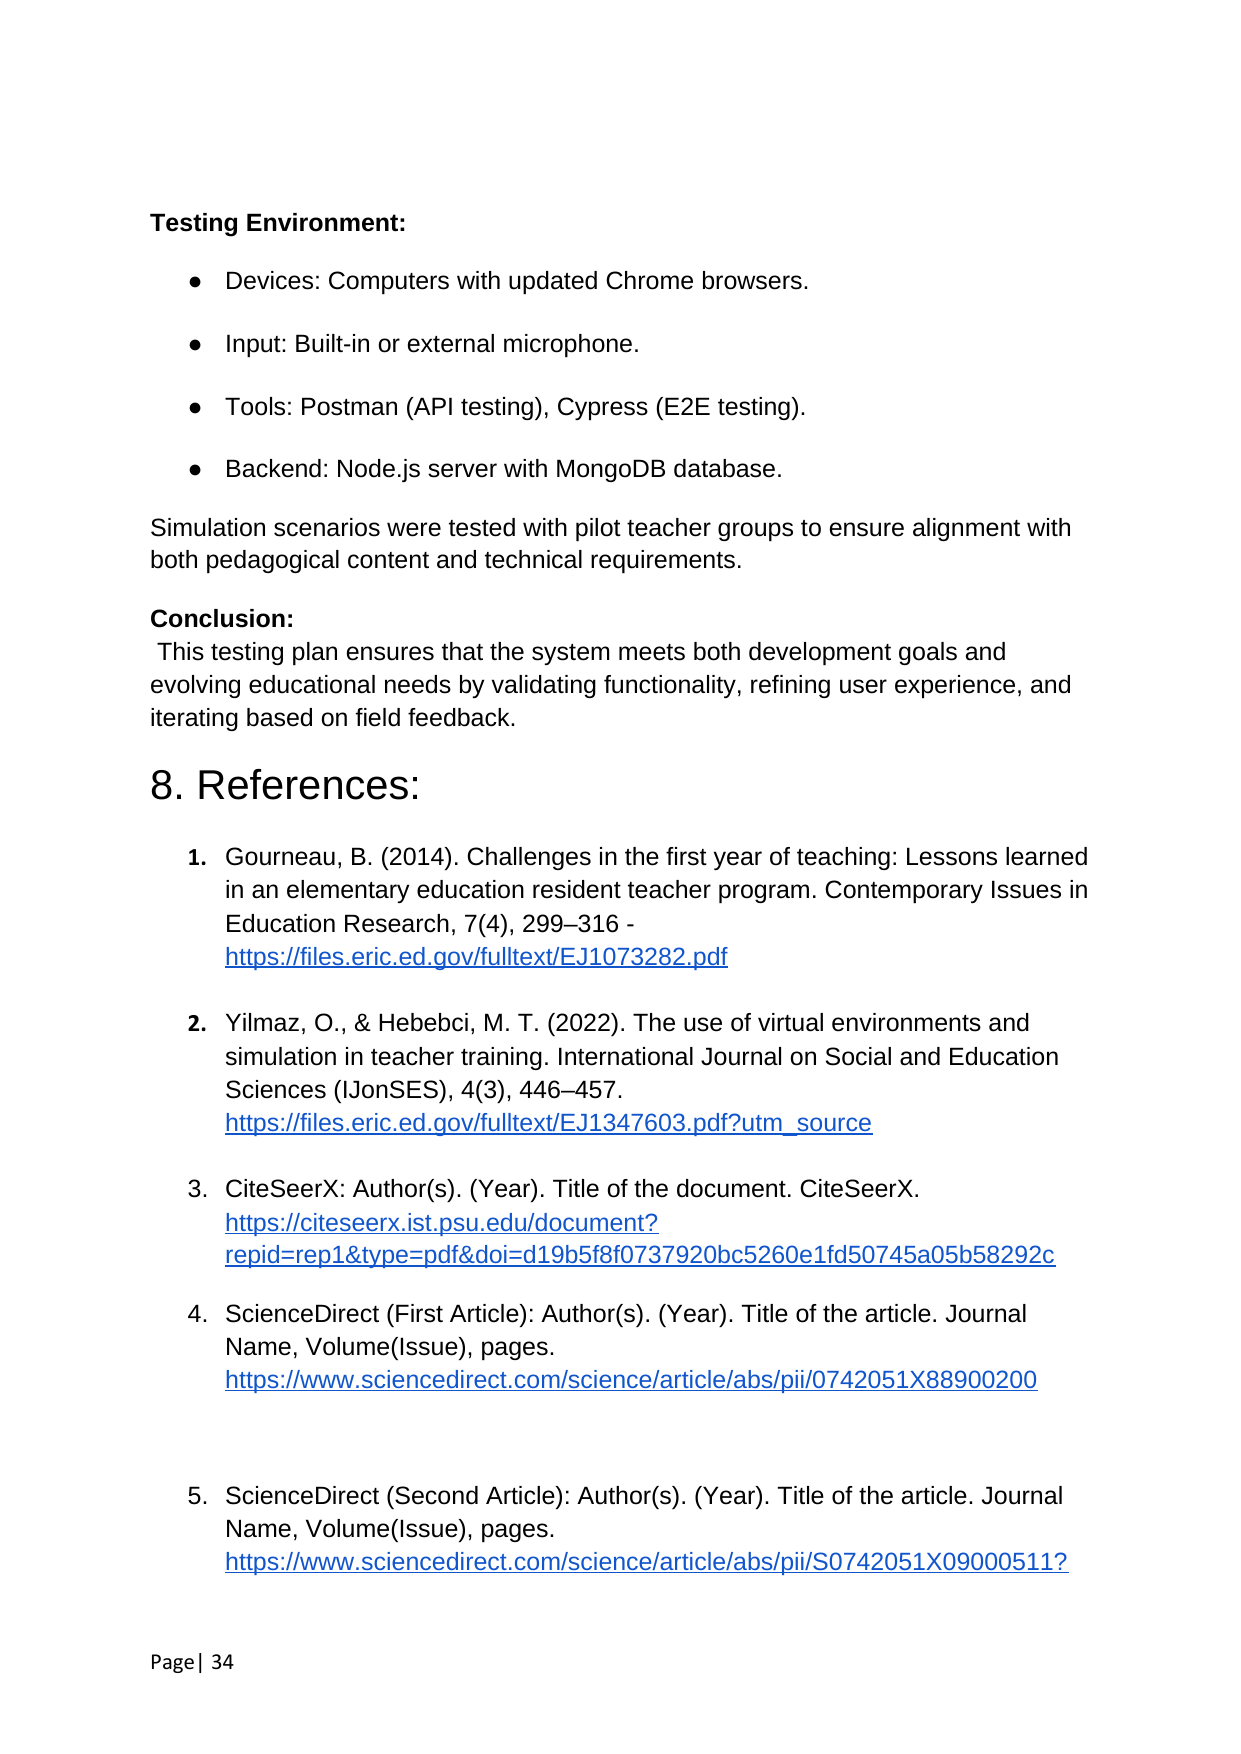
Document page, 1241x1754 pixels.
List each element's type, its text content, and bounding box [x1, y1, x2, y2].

list Yilmaz, O., & Hebebci, M. T. (2022). The use of virtual environments and simulation in teacher training. International Journal on Social and Education Sciences (IJonSES), 4(3), 446–457. https://files.eric.ed.gov/fulltext/EJ1347603.pdf?utm_source [187, 1008, 1090, 1137]
list ScienceDirect (First Article): Author(s). (Year). Title of the article. Journal Name, Volume(Issue), pages. https://www.sciencedirect.com/science/article/abs/pii/0742051X88900200 [187, 1298, 1090, 1393]
list Devices: Computers with updated Chrome browsers. [187, 266, 1090, 325]
list Input: Built-in or external microphone. [187, 329, 1090, 388]
text Conclusion: This testing plan ensures that the system meets both development goals and evolving educational needs by validating functionality, refining user experience, and iterating based on field feedback. [150, 603, 1090, 731]
list Tools: Postman (API testing), Cypress (E2E testing). [187, 392, 1090, 451]
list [187, 1481, 1090, 1575]
text Testing Environment: [150, 208, 1090, 237]
list CiteSeerX: Author(s). (Year). Title of the document. CiteSeerX. https://citeseerx.ist.psu.edu/document?repid=rep1&type=pdf&doi=d19b5f8f0737920bc5260e1fd50745a05b58292c [187, 1174, 1090, 1269]
text Simulation scenarios were tested with pilot teacher groups to ensure alignment with both pedagogical content and technical requirements. [150, 512, 1090, 574]
list Backend: Node.js server with MongoDB database. [187, 454, 1090, 483]
subtitle 8. References: [150, 761, 1090, 808]
list Gourneau, B. (2014). Challenges in the first year of teaching: Lessons learned in an elementary education resident teacher program. Contemporary Issues in Education Research, 7(4), 299–316 - https://files.eric.ed.gov/fulltext/EJ1073282.pdf [187, 841, 1090, 970]
